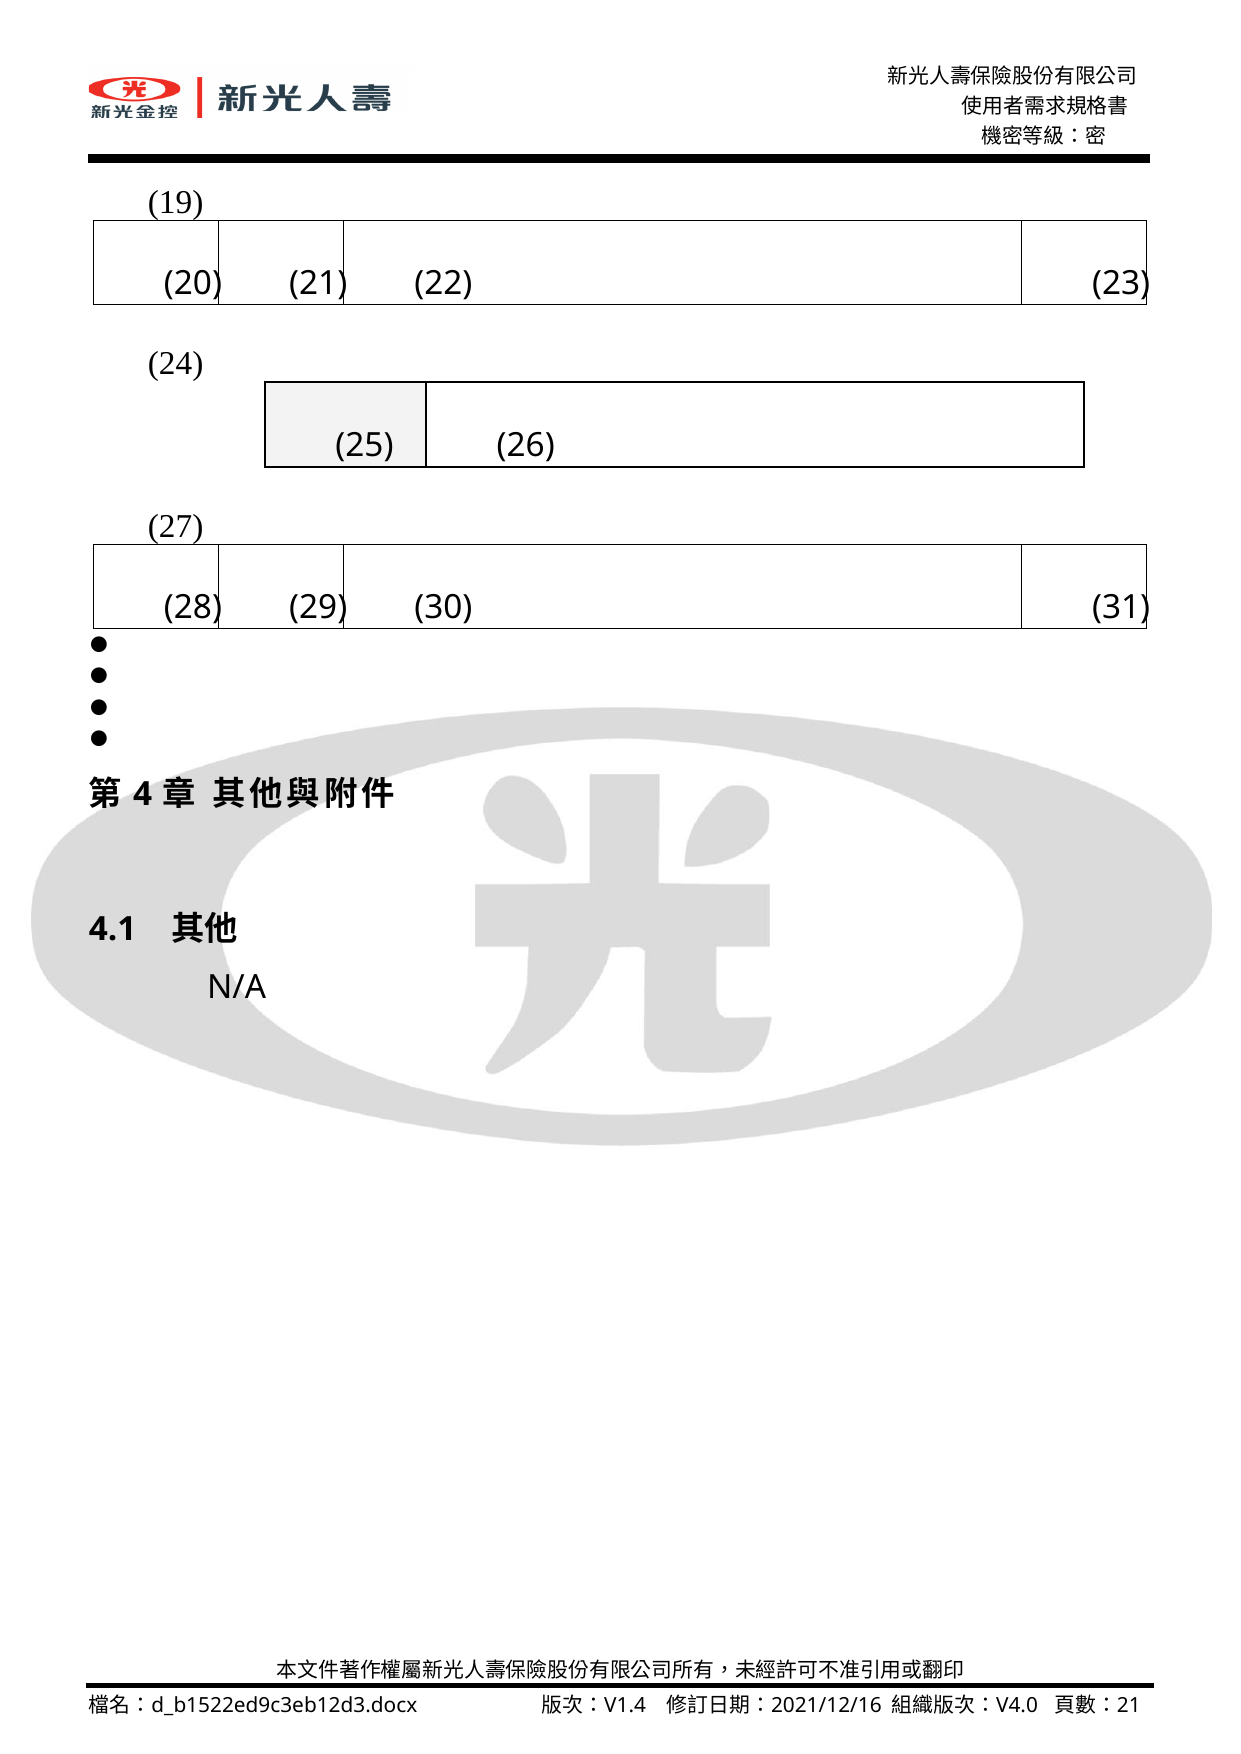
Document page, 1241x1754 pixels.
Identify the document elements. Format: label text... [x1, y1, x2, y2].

table_header [94, 545, 218, 628]
subtitle 第4章 其他與附件 [89, 767, 1152, 815]
text N/A [207, 963, 1152, 1008]
table_header [1022, 221, 1146, 304]
table_header [219, 221, 343, 304]
table_header [344, 221, 1021, 304]
table_header [427, 383, 1083, 466]
subtitle 4.1 其他 [89, 902, 1152, 950]
picture [25, 699, 1215, 1152]
picture [88, 61, 414, 118]
table_header [344, 545, 1021, 628]
table_header [266, 383, 425, 466]
table_header [1022, 545, 1146, 628]
table_header [94, 221, 218, 304]
table_header [219, 545, 343, 628]
